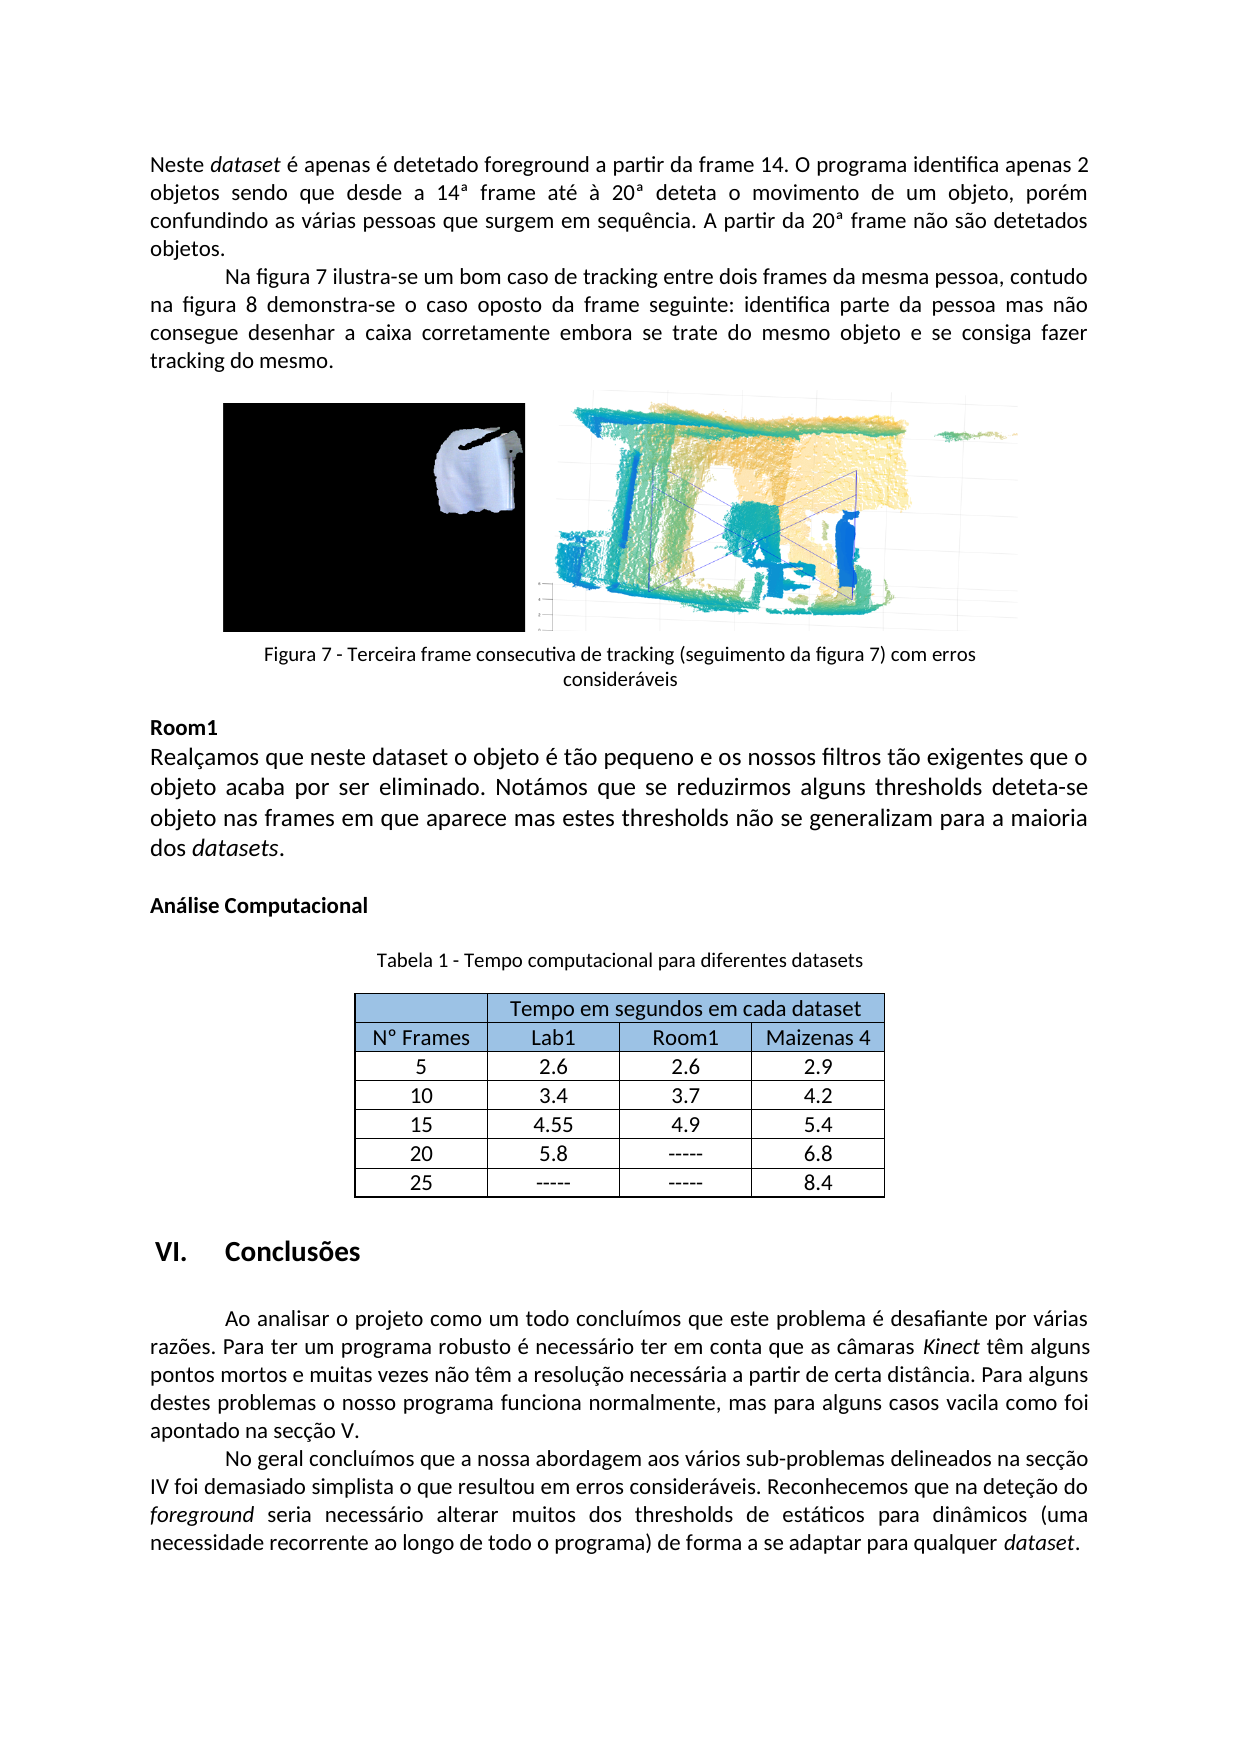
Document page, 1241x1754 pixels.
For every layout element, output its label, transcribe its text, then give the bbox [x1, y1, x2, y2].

table_cell Nº Frames [356, 1023, 487, 1051]
table_cell 5 [356, 1052, 487, 1080]
table_cell 5.4 [752, 1110, 884, 1138]
text Ao analisar o projeto como um todo concluímos que este problema é desafiante por várias razões. Para ter um programa robusto é necessário ter em conta que as câmaras Kinect têm alguns pontos mortos e muitas vezes não têm a resolução necessária a partir de certa distância. Para alguns destes problemas o nosso programa funciona normalmente, mas para alguns casos vacila como foi apontado na secção V. [150, 1304, 1090, 1444]
list Conclusões [187, 1233, 1090, 1269]
table_cell 4.9 [620, 1110, 751, 1138]
table_cell 20 [356, 1139, 487, 1167]
table_cell 3.4 [488, 1081, 619, 1109]
text Na figura 7 ilustra-se um bom caso de tracking entre dois frames da mesma pessoa, contudo na figura 8 demonstra-se o caso oposto da frame seguinte: identifica parte da pessoa mas não consegue desenhar a caixa corretamente embora se trate do mesmo objeto e se consiga fazer tracking do mesmo. [150, 262, 1090, 374]
table_cell 2.6 [488, 1052, 619, 1080]
table_cell 8.4 [752, 1169, 884, 1196]
table_cell 5.8 [488, 1139, 619, 1167]
table_cell Maizenas 4 [752, 1023, 884, 1051]
table_cell 6.8 [752, 1139, 884, 1167]
picture [536, 390, 1018, 631]
table_cell Room1 [620, 1023, 751, 1051]
table_cell 15 [356, 1110, 487, 1138]
picture [222, 403, 526, 632]
table_cell ----- [488, 1169, 619, 1196]
text No geral concluímos que a nossa abordagem aos vários sub-problemas delineados na secção IV foi demasiado simplista o que resultou em erros consideráveis. Reconhecemos que na deteção do foreground seria necessário alterar muitos dos thresholds de estáticos para dinâmicos (uma necessidade recorrente ao longo de todo o programa) de forma a se adaptar para qualquer dataset. [150, 1444, 1090, 1557]
text Realçamos que neste dataset o objeto é tão pequeno e os nossos filtros tão exigentes que o objeto acaba por ser eliminado. Notámos que se reduzirmos alguns thresholds deteta-se objeto nas frames em que aparece mas estes thresholds não se generalizam para a maioria dos datasets. [150, 741, 1090, 863]
table_cell 25 [356, 1169, 487, 1196]
table_cell 4.55 [488, 1110, 619, 1138]
table_header Tempo em segundos em cada dataset [488, 994, 884, 1022]
table_cell ----- [620, 1139, 751, 1167]
table_cell 3.7 [620, 1081, 751, 1109]
table_cell Lab1 [488, 1023, 619, 1051]
text Neste dataset é apenas é detetado foreground a partir da frame 14. O programa identifica apenas 2 objetos sendo que desde a 14ª frame até à 20ª deteta o movimento de um objeto, porém confundindo as várias pessoas que surgem em sequência. A partir da 20ª frame não são detetados objetos. [150, 150, 1090, 262]
table_cell 2.6 [620, 1052, 751, 1080]
table_cell 2.9 [752, 1052, 884, 1080]
text Tabela 1 - Tempo computacional para diferentes datasets [150, 947, 1090, 972]
text Análise Computacional [150, 891, 1090, 919]
table_cell 4.2 [752, 1081, 884, 1109]
table_cell 10 [356, 1081, 487, 1109]
table_header [356, 994, 487, 1022]
table_cell ----- [620, 1169, 751, 1196]
